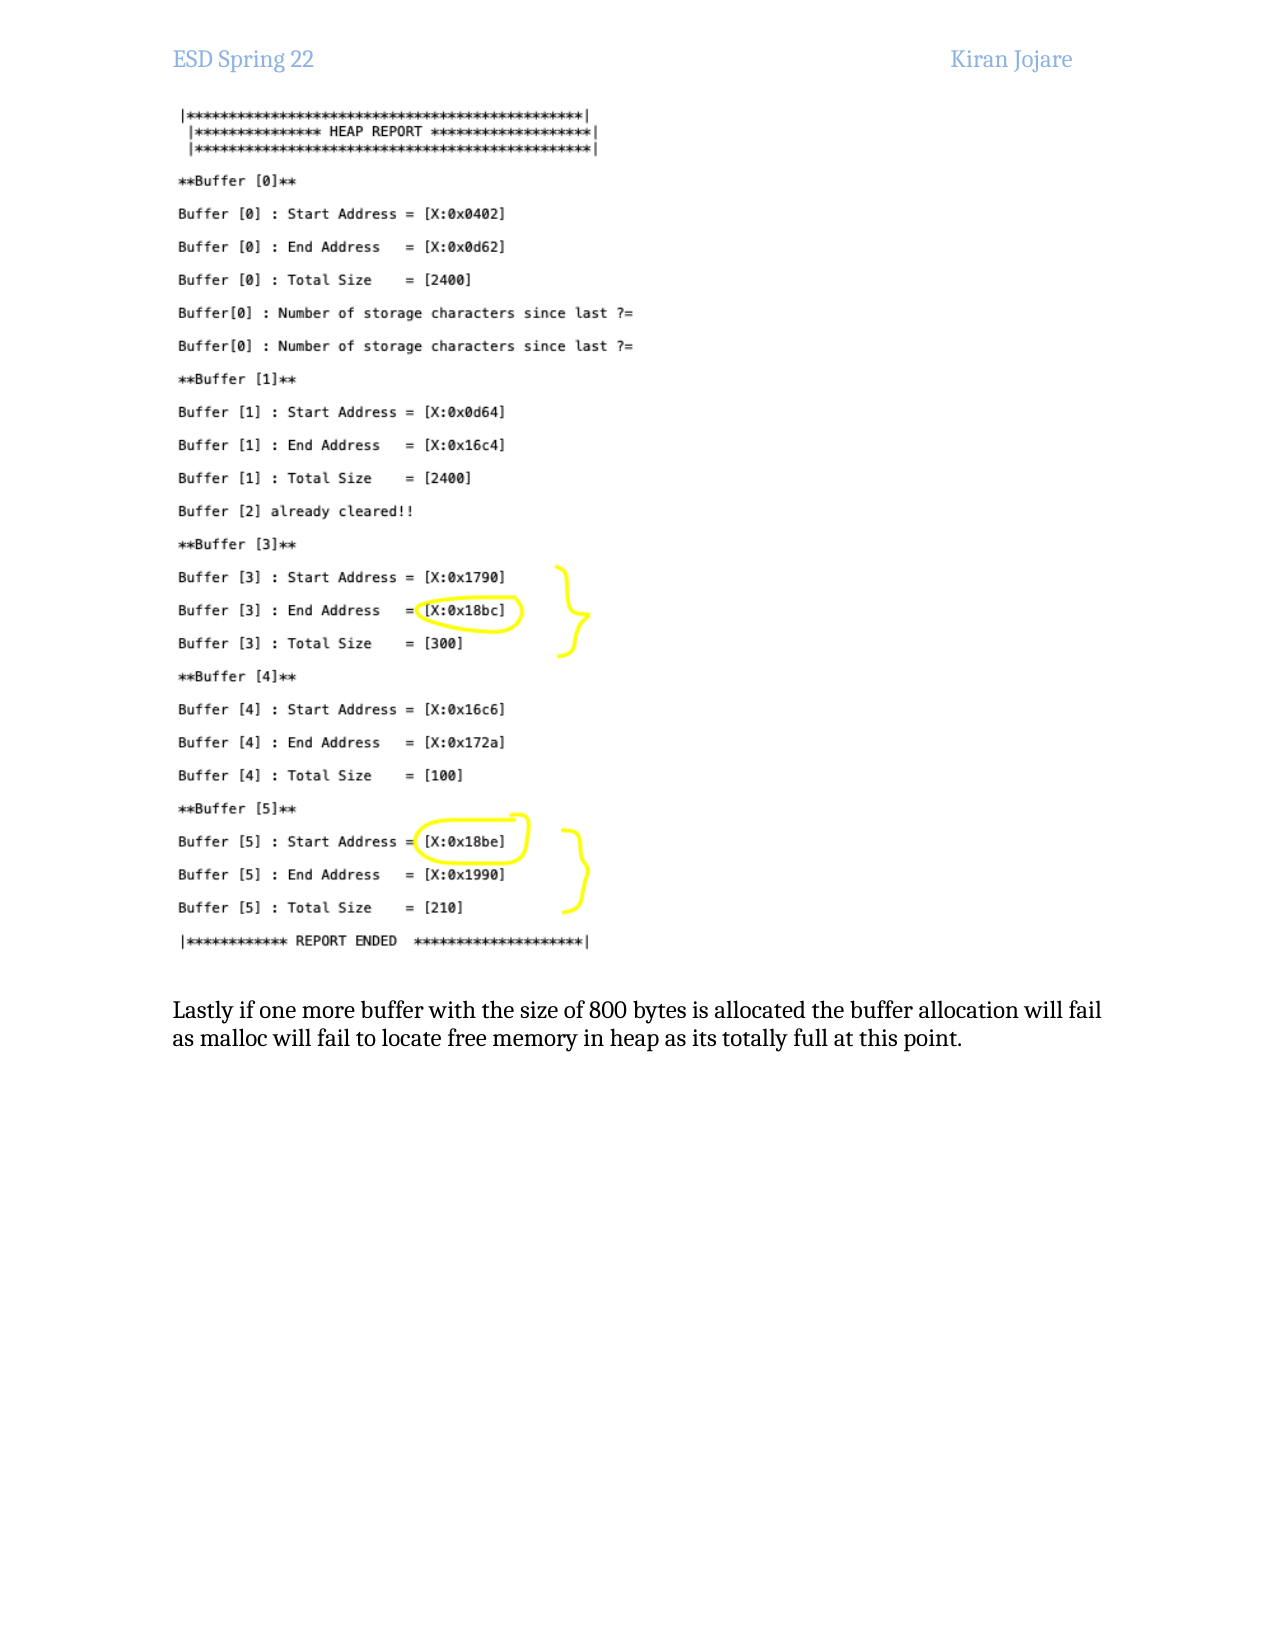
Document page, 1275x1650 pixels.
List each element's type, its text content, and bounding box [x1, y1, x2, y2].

picture [172, 102, 644, 961]
text Lastly if one more buffer with the size of 800 bytes is allocated the buffer allocation will fail as malloc will fail to locate free memory in heap as its totally full at this point. [172, 967, 1106, 1053]
